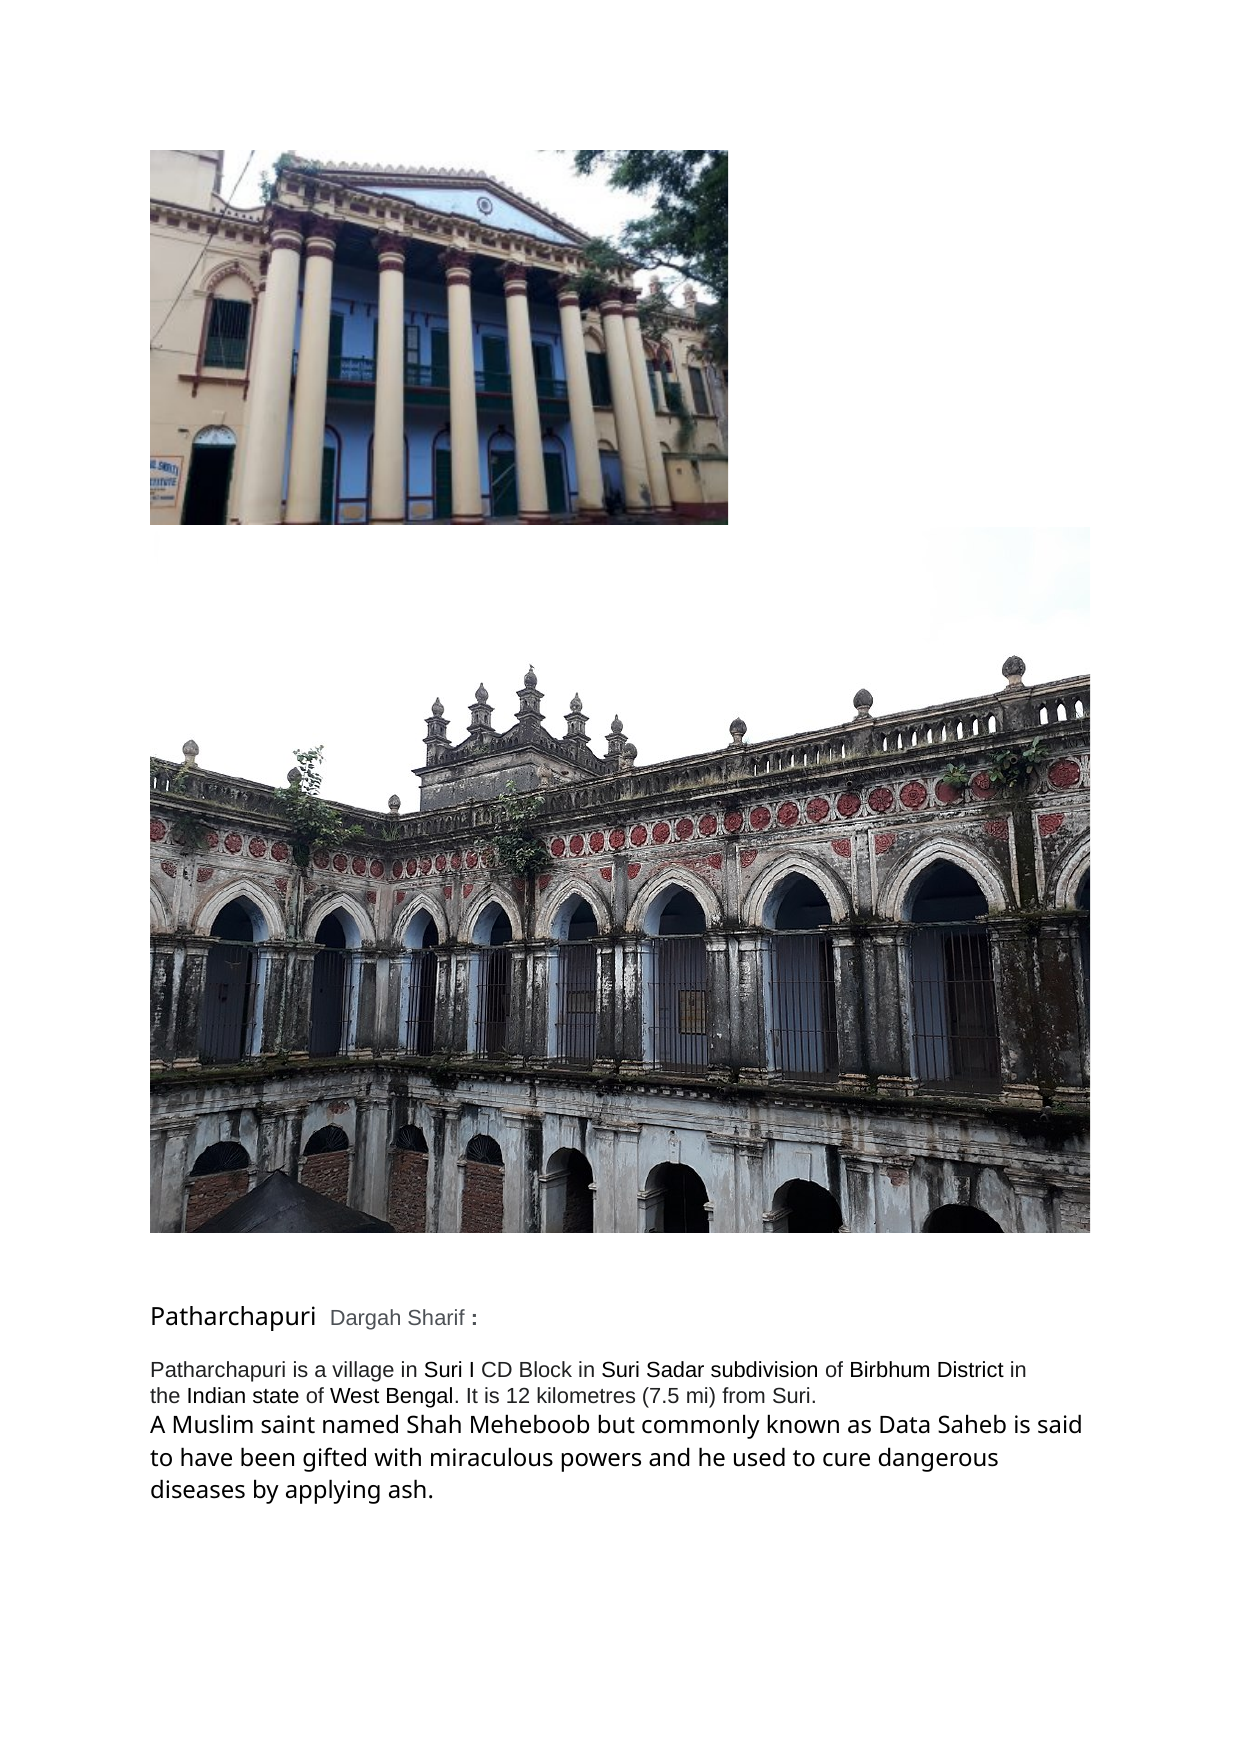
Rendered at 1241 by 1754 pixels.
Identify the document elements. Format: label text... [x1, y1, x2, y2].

subtitle A Muslim saint named Shah Meheboob but commonly known as Data Saheb is said to have been gifted with miraculous powers and he used to cure dangerous diseases by applying ash. [434, 1408, 1090, 1506]
picture [150, 527, 1091, 1233]
subtitle Patharchapuri Dargah Sharif : [150, 1298, 1090, 1332]
subtitle Patharchapuri is a village in Suri I CD Block in Suri Sadar subdivision of Birbhum District in the Indian state of West Bengal. It is 12 kilometres (7.5 mi) from Suri. [150, 1357, 1090, 1408]
picture [150, 150, 729, 525]
